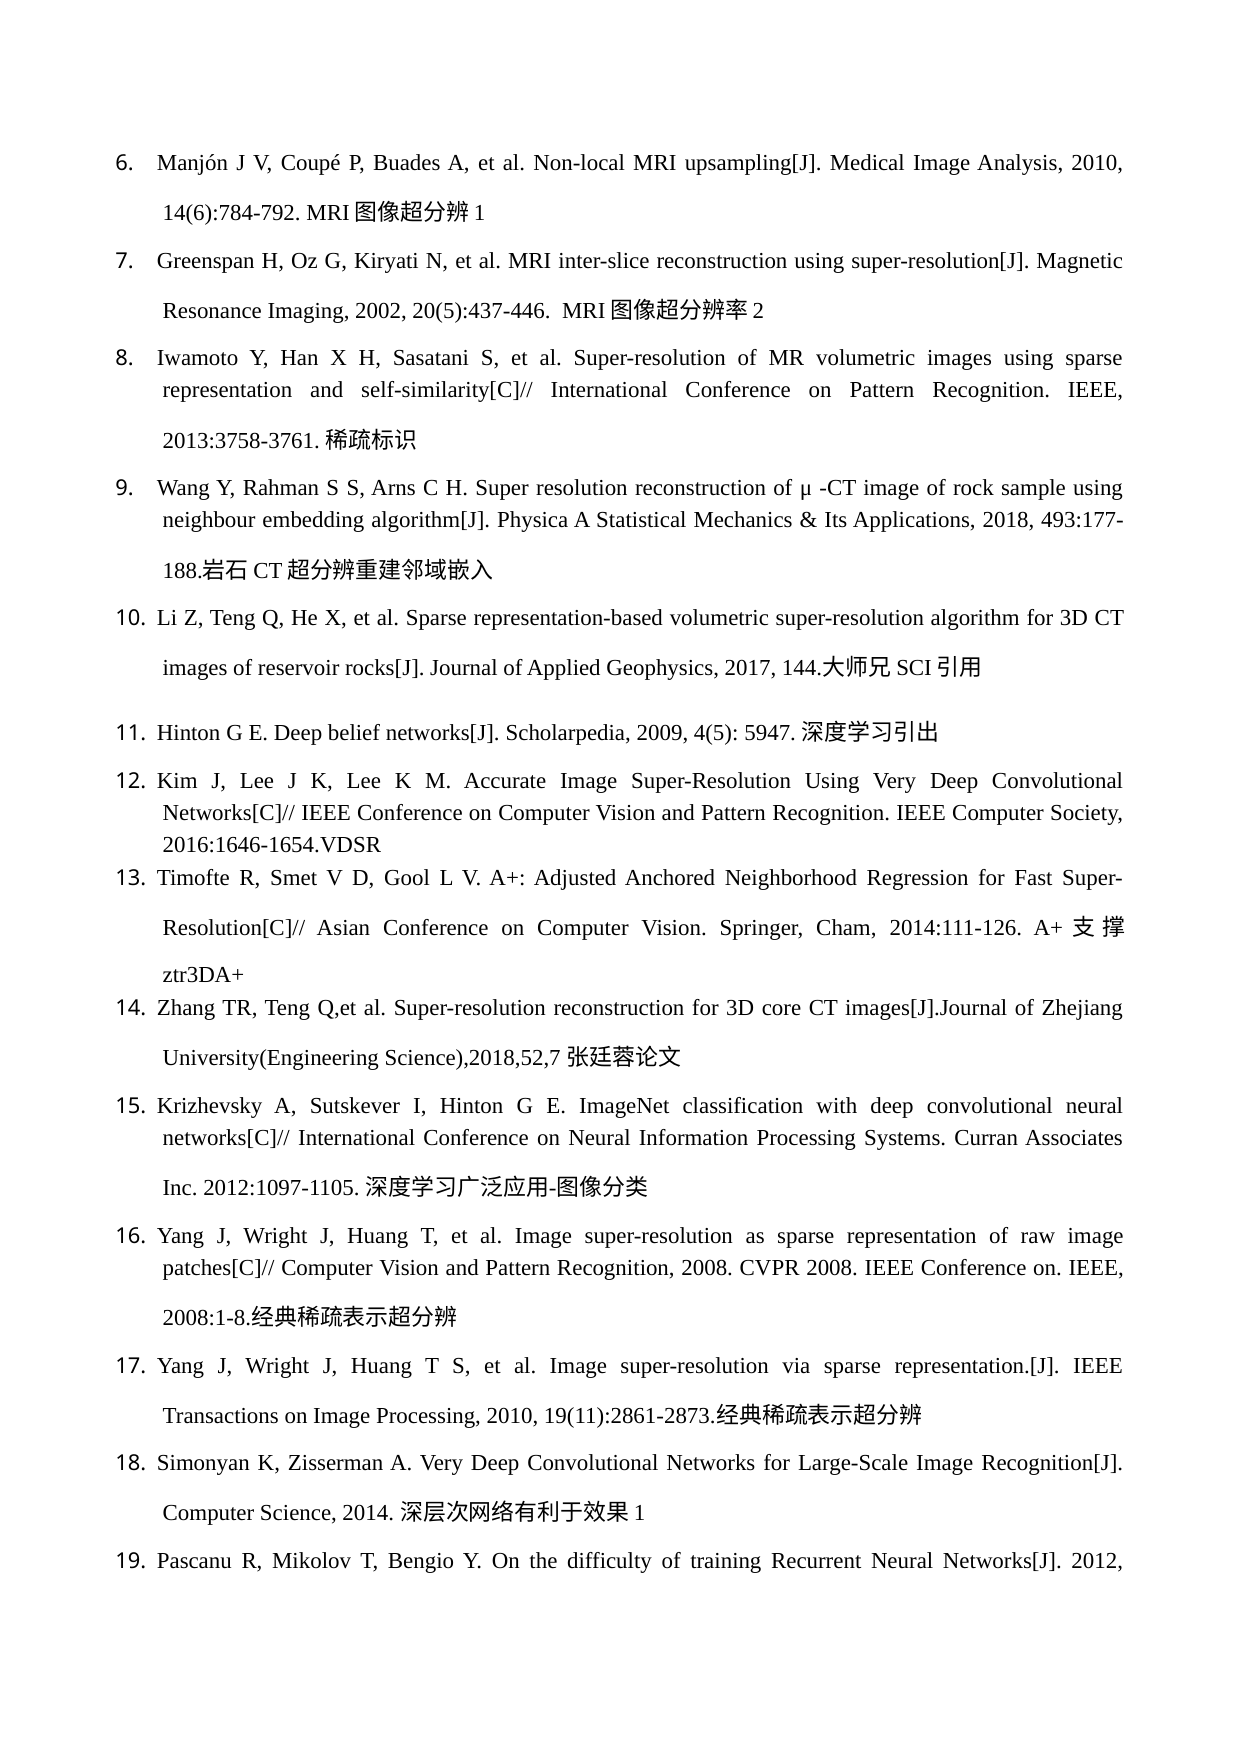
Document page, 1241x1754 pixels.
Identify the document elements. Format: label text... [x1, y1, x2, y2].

list Yang J, Wright J, Huang T, et al. Image super-resolution as sparse representation of raw image patches[C]// Computer Vision and Pattern Recognition, 2008. CVPR 2008. IEEE Conference on. IEEE, 2008:1-8.经典稀疏表示超分辨 [115, 1218, 1125, 1348]
list Zhang TR, Teng Q,et al. Super-resolution reconstruction for 3D core CT images[J].Journal of Zhejiang University(Engineering Science),2018,52,7 张廷蓉论文 [115, 991, 1125, 1088]
list Greenspan H, Oz G, Kiryati N, et al. MRI inter-slice reconstruction using super-resolution[J]. Magnetic Resonance Imaging, 2002, 20(5):437-446. MRI图像超分辨率2 [115, 243, 1125, 341]
list Iwamoto Y, Han X H, Sasatani S, et al. Super-resolution of MR volumetric images using sparse representation and self-similarity[C]// International Conference on Pattern Recognition. IEEE, 2013:3758-3761. 稀疏标识 [115, 341, 1125, 471]
list Timofte R, Smet V D, Gool L V. A+: Adjusted Anchored Neighborhood Regression for Fast Super-Resolution[C]// Asian Conference on Computer Vision. Springer, Cham, 2014:111-126. A+支撑ztr3DA+ [115, 861, 1125, 991]
list Manjón J V, Coupé P, Buades A, et al. Non-local MRI upsampling[J]. Medical Image Analysis, 2010, 14(6):784-792. MRI图像超分辨1 [115, 146, 1125, 243]
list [115, 1543, 1125, 1576]
list Li Z, Teng Q, He X, et al. Sparse representation-based volumetric super-resolution algorithm for 3D CT images of reservoir rocks[J]. Journal of Applied Geophysics, 2017, 144.大师兄SCI引用 [115, 601, 1125, 698]
list Yang J, Wright J, Huang T S, et al. Image super-resolution via sparse representation.[J]. IEEE Transactions on Image Processing, 2010, 19(11):2861-2873.经典稀疏表示超分辨 [115, 1348, 1125, 1446]
list Krizhevsky A, Sutskever I, Hinton G E. ImageNet classification with deep convolutional neural networks[C]// International Conference on Neural Information Processing Systems. Curran Associates Inc. 2012:1097-1105. 深度学习广泛应用-图像分类 [115, 1088, 1125, 1218]
list Kim J, Lee J K, Lee K M. Accurate Image Super-Resolution Using Very Deep Convolutional Networks[C]// IEEE Conference on Computer Vision and Pattern Recognition. IEEE Computer Society, 2016:1646-1654.VDSR [115, 763, 1125, 861]
list Simonyan K, Zisserman A. Very Deep Convolutional Networks for Large-Scale Image Recognition[J]. Computer Science, 2014. 深层次网络有利于效果1 [115, 1446, 1125, 1543]
list Wang Y, Rahman S S, Arns C H. Super resolution reconstruction of μ -CT image of rock sample using neighbour embedding algorithm[J]. Physica A Statistical Mechanics & Its Applications, 2018, 493:177-188.岩石CT超分辨重建邻域嵌入 [115, 471, 1125, 601]
list Hinton G E. Deep belief networks[J]. Scholarpedia, 2009, 4(5): 5947. 深度学习引出 [115, 698, 1125, 763]
